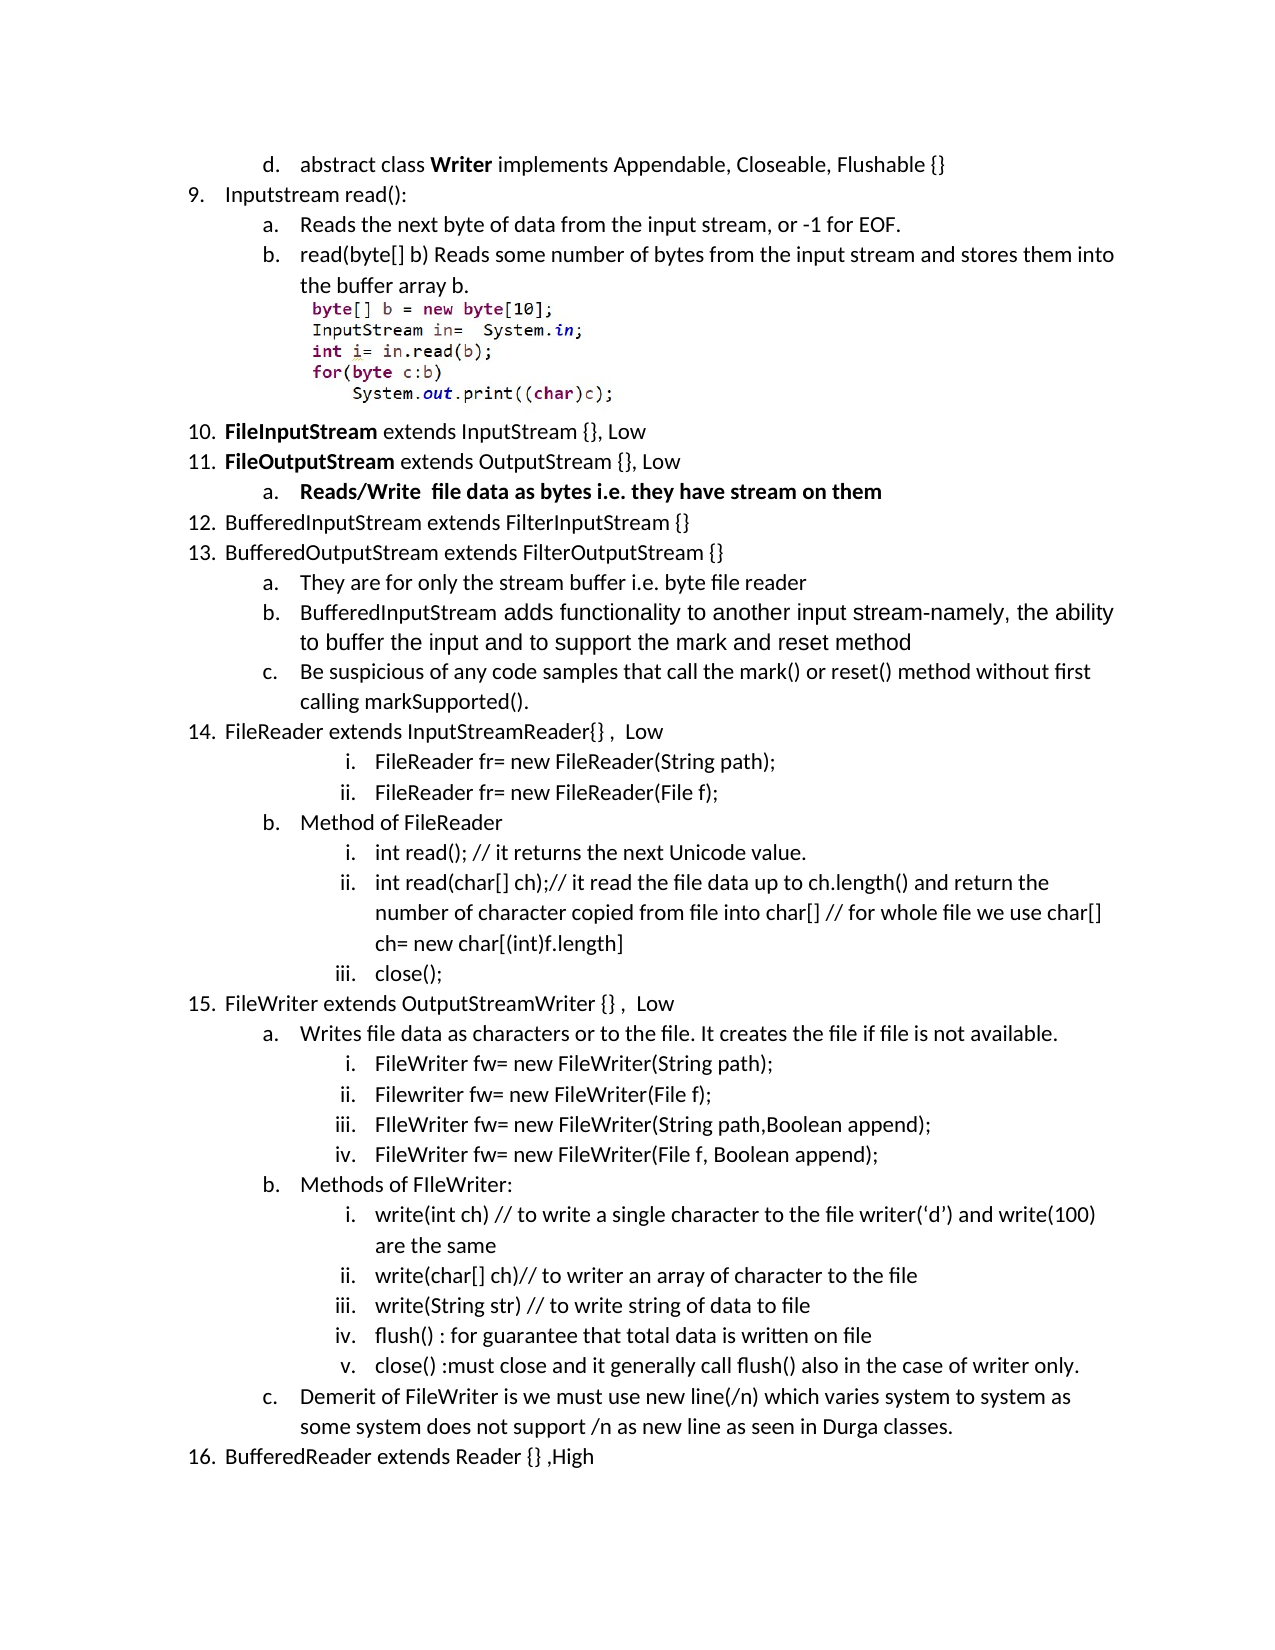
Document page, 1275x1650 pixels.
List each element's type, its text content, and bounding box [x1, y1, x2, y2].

list They are for only the stream buffer i.e. byte file reader [262, 568, 1125, 596]
list flush() : for guarantee that total data is written on file [356, 1321, 1125, 1349]
list int read(); // it returns the next Unicode value. [356, 838, 1125, 866]
list FileWriter fw= new FileWriter(File f, Boolean append); [356, 1140, 1125, 1168]
list write(int ch) // to write a single character to the file writer(‘d’) and write(100) are the same [356, 1201, 1125, 1259]
list Inputstream read(): [187, 180, 1125, 208]
list Methods of FIleWriter: [262, 1170, 1125, 1198]
list BufferedOutputStream extends FilterOutputStream {} [187, 538, 1125, 566]
list Demerit of FileWriter is we must use new line(/n) which varies system to system as some system does not support /n as new line as seen in Durga classes. [262, 1382, 1125, 1440]
list Filewriter fw= new FileWriter(File f); [356, 1080, 1125, 1108]
list abstract class Writer implements Appendable, Closeable, Flushable {} [262, 150, 1125, 178]
list FileReader extends InputStreamReader{} , Low [187, 717, 1125, 745]
picture [300, 301, 707, 415]
list BufferedInputStream adds functionality to another input stream-namely, the ability to buffer the input and to support the mark and reset method [262, 598, 1125, 655]
list FileWriter fw= new FileWriter(String path); [356, 1049, 1125, 1078]
list FileWriter extends OutputStreamWriter {} , Low [187, 989, 1125, 1017]
list FIleWriter fw= new FileWriter(String path,Boolean append); [356, 1110, 1125, 1138]
list BufferedInputStream extends FilterInputStream {} [187, 508, 1125, 536]
list FileOutputStream extends OutputStream {}, Low [187, 447, 1125, 475]
list Method of FileReader [262, 808, 1125, 836]
list write(char[] ch)// to writer an array of character to the file [356, 1261, 1125, 1289]
list FileInputStream extends InputStream {}, Low [187, 417, 1125, 445]
list FileReader fr= new FileReader(File f); [356, 778, 1125, 806]
list Writes file data as characters or to the file. It creates the file if file is not available. [262, 1019, 1125, 1047]
list Be suspicious of any code samples that call the mark() or reset() method without first calling markSupported(). [262, 657, 1125, 715]
list BufferedReader extends Reader {} ,High [187, 1442, 1125, 1470]
list write(String str) // to write string of data to file [356, 1291, 1125, 1319]
list int read(char[] ch);// it read the file data up to ch.length() and return the number of character copied from file into char[] // for whole file we use char[] ch= new char[(int)f.length] [356, 868, 1125, 957]
list FileReader fr= new FileReader(String path); [356, 747, 1125, 776]
list Reads/Write file data as bytes i.e. they have stream on them [262, 477, 1125, 506]
list close() :must close and it generally call flush() also in the case of writer only. [356, 1352, 1125, 1380]
list read(byte[] b) Reads some number of bytes from the input stream and stores them into the buffer array b. [262, 241, 1125, 299]
list Reads the next byte of data from the input stream, or -1 for EOF. [262, 210, 1125, 238]
list close(); [356, 959, 1125, 987]
